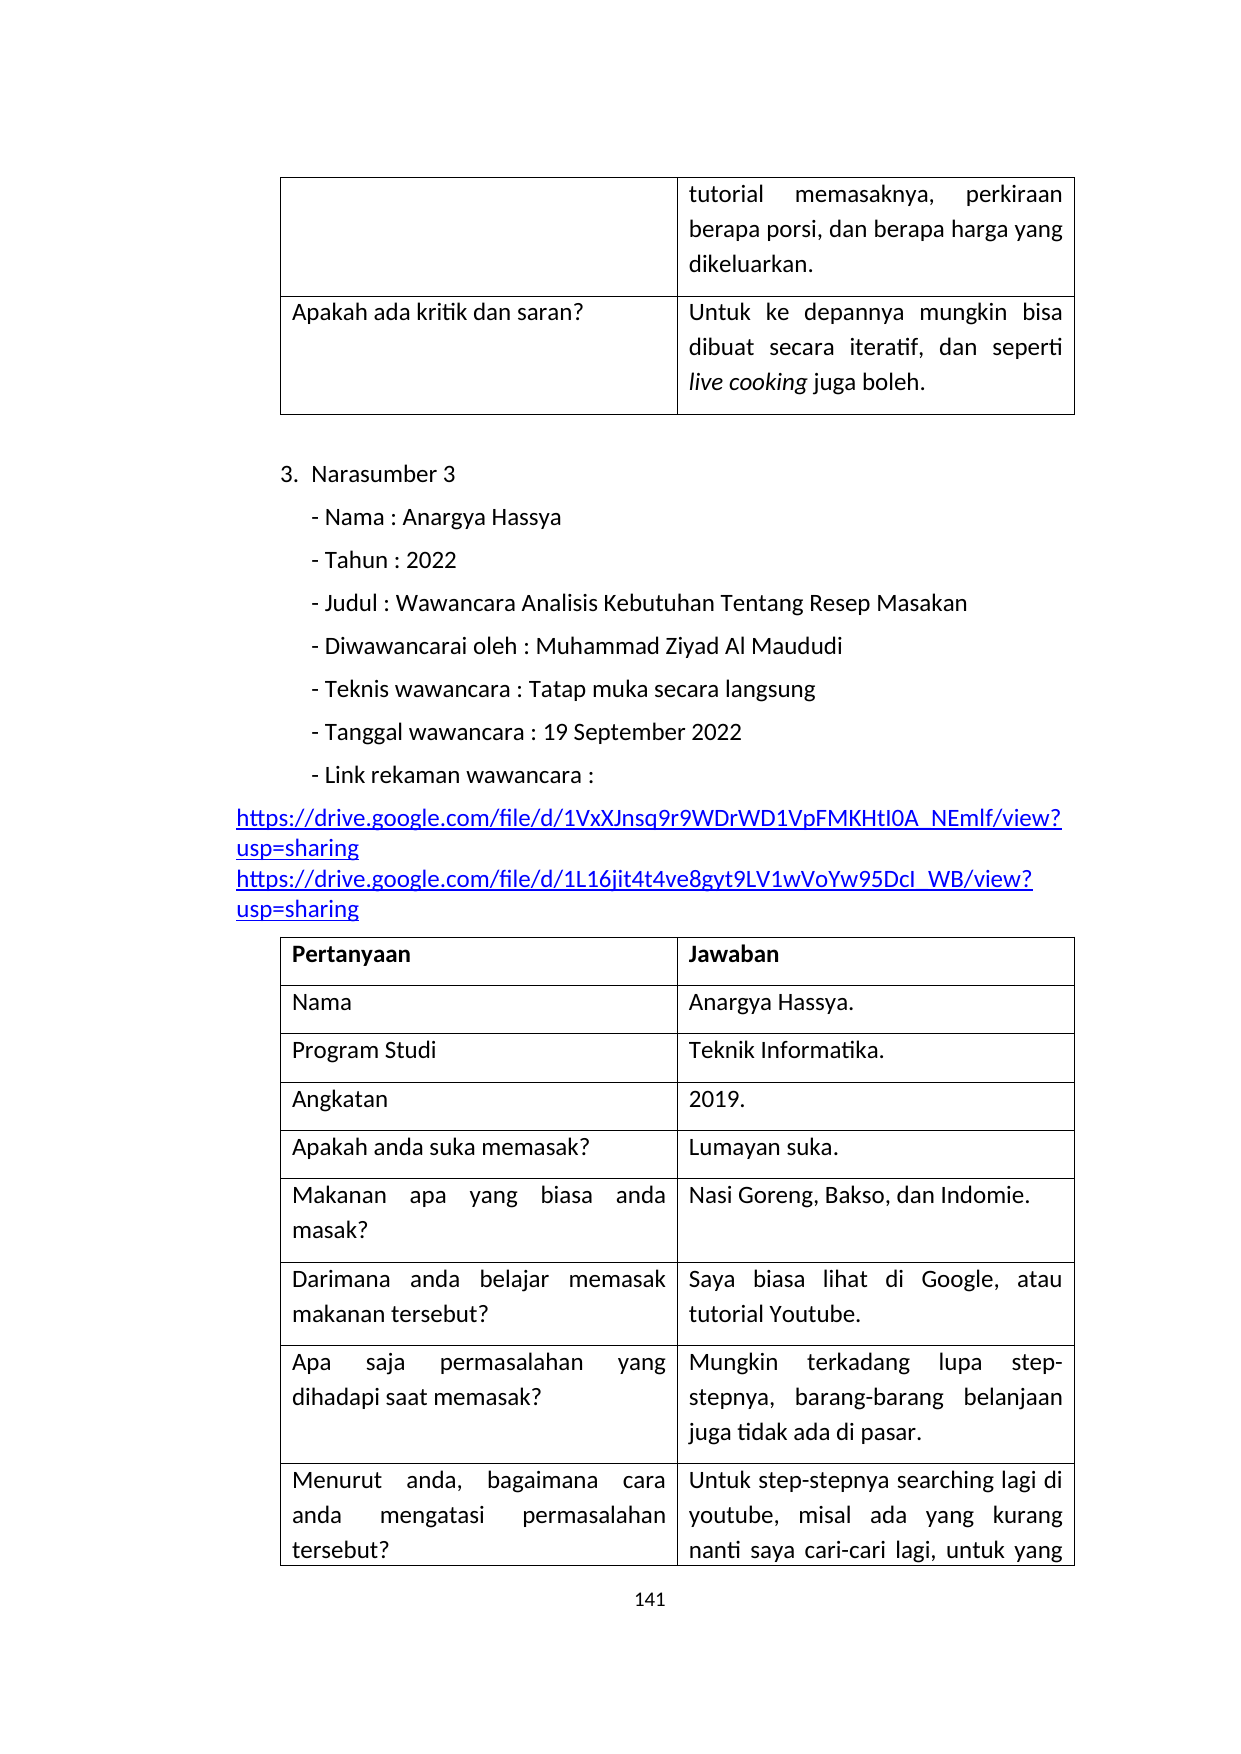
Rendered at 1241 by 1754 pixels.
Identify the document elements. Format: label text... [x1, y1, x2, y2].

text - Judul : Wawancara Analisis Kebutuhan Tentang Resep Masakan [236, 587, 1063, 617]
table_cell Mungkin terkadang lupa step-stepnya, barang-barang belanjaan juga tidak ada di pasar. [678, 1346, 1074, 1463]
text https://drive.google.com/file/d/1VxXJnsq9r9WDrWD1VpFMKHtI0A_NEmlf/view?usp=sharing https://drive.google.com/file/d/1L16jit4t4ve8gyt9LV1wVoYw95DcI_WB/view?usp=sharing [236, 802, 1063, 924]
table_header Pertanyaan [281, 938, 677, 985]
table_cell Apakah ada kritik dan saran? [281, 297, 677, 414]
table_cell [678, 178, 1074, 296]
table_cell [281, 1464, 677, 1565]
table_cell Program Studi [281, 1034, 677, 1082]
table_cell Nasi Goreng, Bakso, dan Indomie. [678, 1179, 1074, 1262]
table_cell Makanan apa yang biasa anda masak? [281, 1179, 677, 1262]
list Narasumber 3 [280, 458, 1063, 488]
text - Link rekaman wawancara : [236, 759, 1063, 789]
table_cell Untuk ke depannya mungkin bisa dibuat secara iteratif, dan seperti live cooking juga boleh. [678, 297, 1074, 414]
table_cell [678, 1464, 1074, 1565]
table_cell Angkatan [281, 1083, 677, 1130]
table_cell Apakah anda suka memasak? [281, 1131, 677, 1178]
text - Tahun : 2022 [236, 544, 1063, 574]
table_cell Apa saja permasalahan yang dihadapi saat memasak? [281, 1346, 677, 1463]
table_cell Anargya Hassya. [678, 986, 1074, 1033]
table_cell Teknik Informatika. [678, 1034, 1074, 1082]
text - Diwawancarai oleh : Muhammad Ziyad Al Maududi [236, 630, 1063, 661]
table_cell 2019. [678, 1083, 1074, 1130]
table_header Jawaban [678, 938, 1074, 985]
table_cell Darimana anda belajar memasak makanan tersebut? [281, 1263, 677, 1345]
text - Nama : Anargya Hassya [236, 501, 1063, 531]
text - Teknis wawancara : Tatap muka secara langsung [236, 673, 1063, 703]
table_cell Lumayan suka. [678, 1131, 1074, 1178]
table_cell Nama [281, 986, 677, 1033]
table_cell Saya biasa lihat di Google, atau tutorial Youtube. [678, 1263, 1074, 1345]
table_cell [281, 178, 677, 296]
text - Tanggal wawancara : 19 September 2022 [236, 716, 1063, 747]
